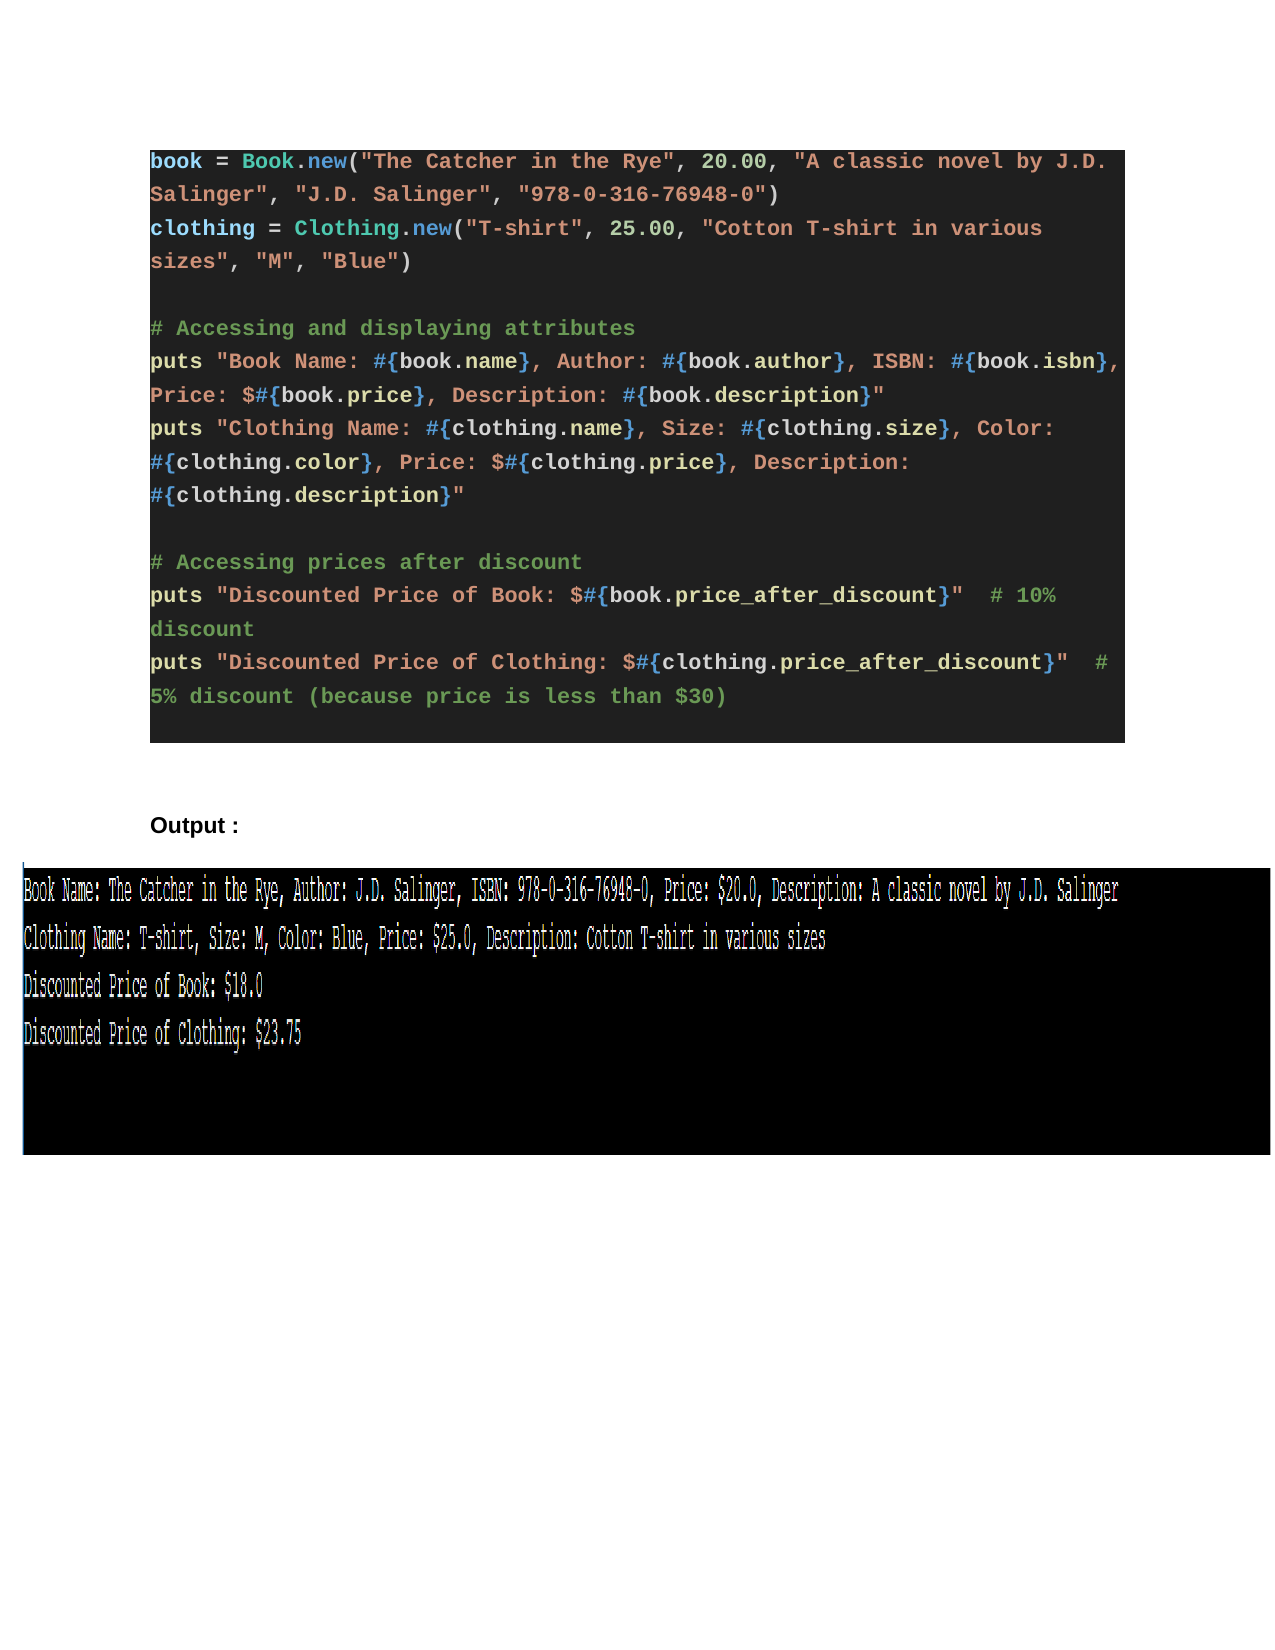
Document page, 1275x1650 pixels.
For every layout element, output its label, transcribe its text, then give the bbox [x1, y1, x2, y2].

text Output : [150, 812, 1125, 839]
text puts "Discounted Price of Clothing: $#{clothing.price_after_discount}" # 5% discount (because price is less than $30) [150, 652, 1125, 710]
text puts "Discounted Price of Book: $#{book.price_after_discount}" # 10% discount [150, 585, 1125, 643]
text # Accessing prices after discount [150, 551, 1125, 576]
text puts "Clothing Name: #{clothing.name}, Size: #{clothing.size}, Color: #{clothing.color}, Price: $#{clothing.price}, Description: #{clothing.description}" [150, 417, 1125, 509]
text puts "Book Name: #{book.name}, Author: #{book.author}, ISBN: #{book.isbn}, Price: $#{book.price}, Description: #{book.description}" [150, 351, 1125, 409]
picture [22, 862, 1271, 1155]
text book = Book.new("The Catcher in the Rye", 20.00, "A classic novel by J.D. Salinger", "J.D. Salinger", "978-0-316-76948-0") [150, 150, 1125, 208]
text clothing = Clothing.new("T-shirt", 25.00, "Cotton T-shirt in various sizes", "M", "Blue") [150, 217, 1125, 275]
text # Accessing and displaying attributes [150, 317, 1125, 342]
